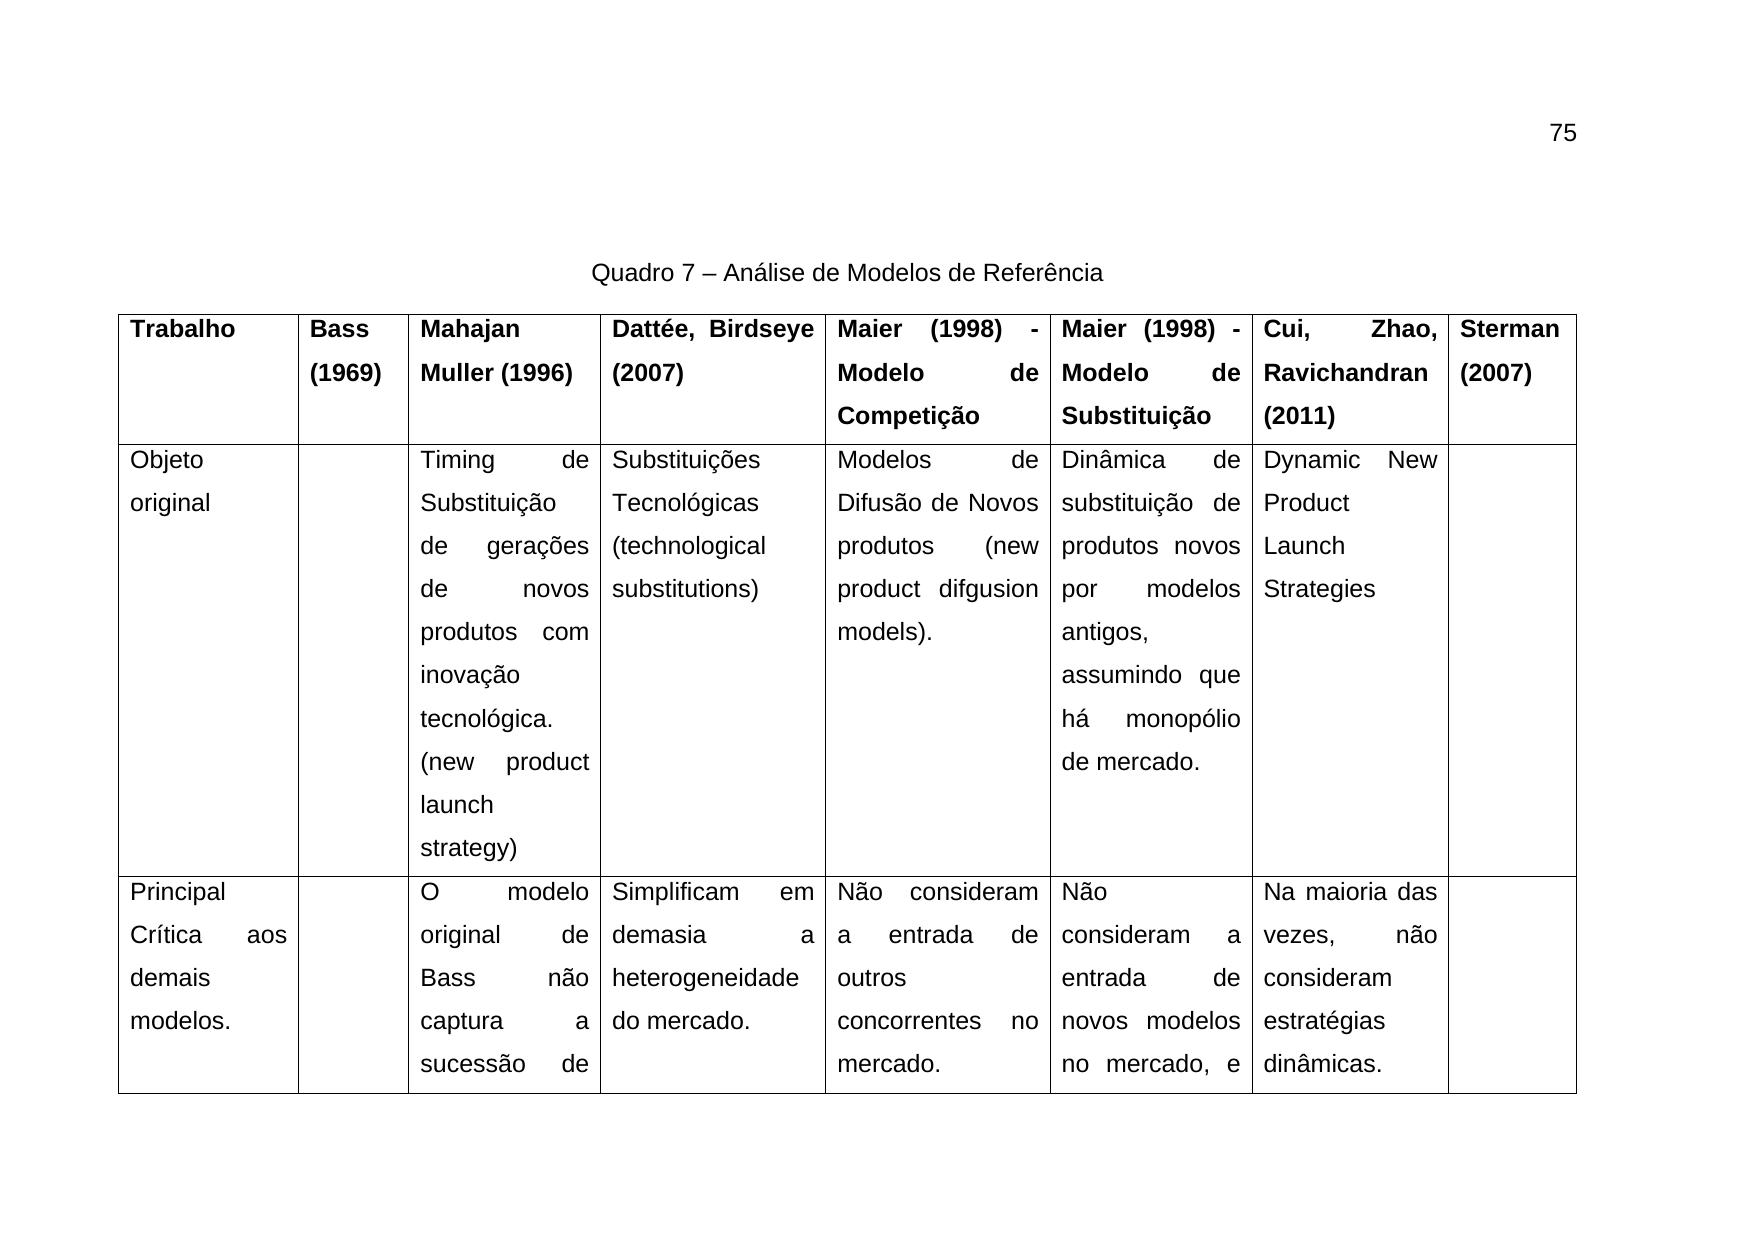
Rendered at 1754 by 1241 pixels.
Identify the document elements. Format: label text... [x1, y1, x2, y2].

table_header Maier (1998) - Modelo de Substituição [1051, 315, 1252, 444]
table_cell Principal Crítica aos demais modelos. [119, 877, 298, 1092]
table_cell [299, 445, 408, 876]
table_cell Na maioria das vezes, não consideram estratégias dinâmicas. [1253, 877, 1448, 1092]
table_cell Modelos de Difusão de Novos produtos (new product difgusion models). [826, 445, 1050, 876]
table_cell Substituições Tecnológicas (technological substitutions) [601, 445, 825, 876]
table_header Trabalho [119, 315, 298, 444]
table_cell Não consideram a entrada de novos modelos no mercado, e o tradeoff entre introduzir um produto cedo ou tarde. [1051, 877, 1252, 1092]
table_cell Dynamic New Product Launch Strategies [1253, 445, 1448, 876]
table_cell [1449, 445, 1576, 876]
table_header Maier (1998) - Modelo de Competição [826, 315, 1050, 444]
table_header Dattée, Birdseye (2007) [601, 315, 825, 444]
table_header Bass (1969) [299, 315, 408, 444]
table_cell Dinâmica de substituição de produtos novos por modelos antigos, assumindo que há monopólio de mercado. [1051, 445, 1252, 876]
table_cell Objeto original [119, 445, 298, 876]
table_cell Timing de Substituição de gerações de novos produtos com inovação tecnológica. (new product launch strategy) [409, 445, 600, 876]
table_header Cui, Zhao, Ravichandran (2011) [1253, 315, 1448, 444]
table_cell [1449, 877, 1576, 1092]
table_header Mahajan Muller (1996) [409, 315, 600, 444]
table_cell Simplificam em demasia a heterogeneidade do mercado. [601, 877, 825, 1092]
table_cell O modelo original de Bass não captura a sucessão de diferentes gerações de produtos. [409, 877, 600, 1092]
table_cell Não consideram a entrada de outros concorrentes no mercado. [826, 877, 1050, 1092]
table_cell [299, 877, 408, 1092]
table_header Sterman (2007) [1449, 315, 1576, 444]
